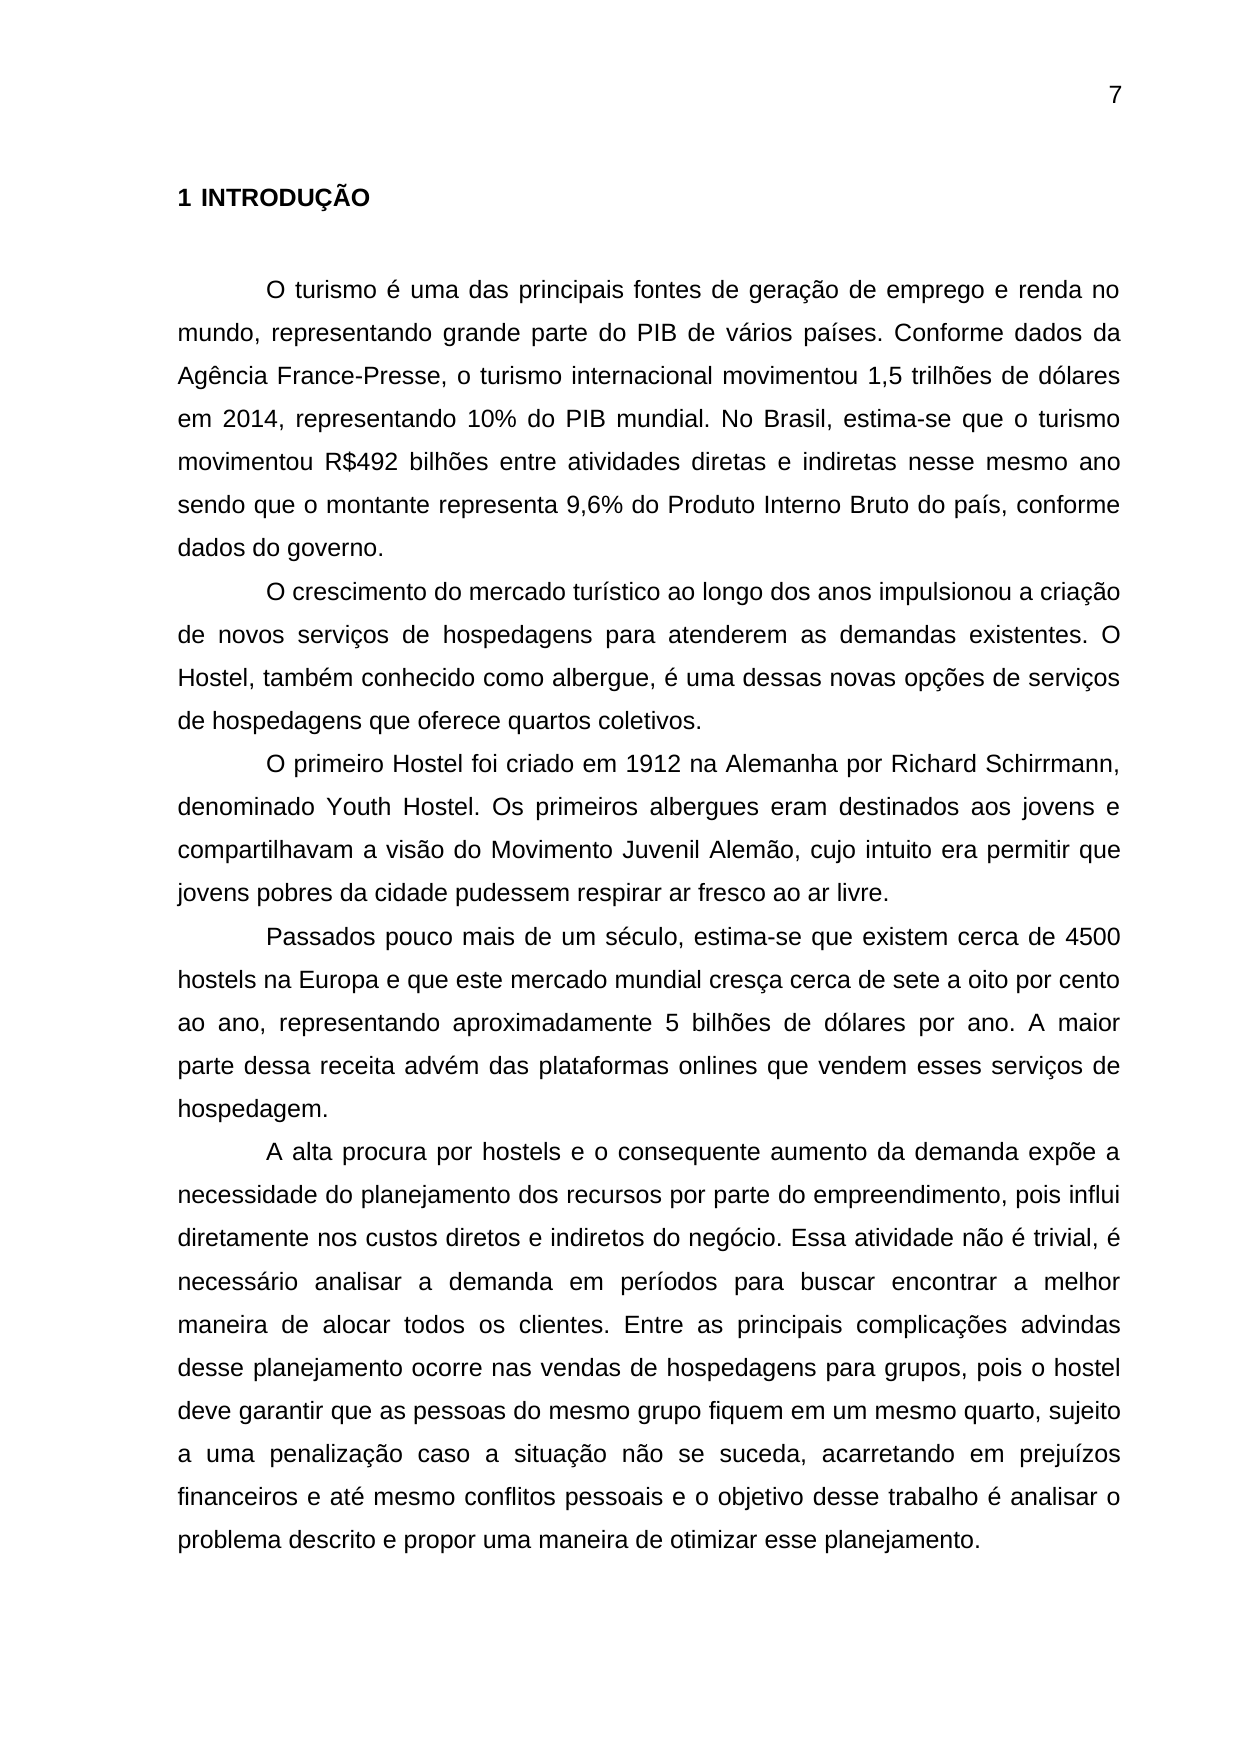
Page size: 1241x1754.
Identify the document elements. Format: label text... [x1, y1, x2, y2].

text introdução [177, 183, 1122, 212]
text Passados pouco mais de um século, estima-se que existem cerca de 4500 hostels na Europa e que este mercado mundial cresça cerca de sete a oito por cento ao ano, representando aproximadamente 5 bilhões de dólares por ano. A maior parte dessa receita advém das plataformas onlines que vendem esses serviços de hospedagem. [177, 922, 1122, 1123]
text A alta procura por hostels e o consequente aumento da demanda expõe a necessidade do planejamento dos recursos por parte do empreendimento, pois influi diretamente nos custos diretos e indiretos do negócio. Essa atividade não é trivial, é necessário analisar a demanda em períodos para buscar encontrar a melhor maneira de alocar todos os clientes. Entre as principais complicações advindas desse planejamento ocorre nas vendas de hospedagens para grupos, pois o hostel deve garantir que as pessoas do mesmo grupo fiquem em um mesmo quarto, sujeito a uma penalização caso a situação não se suceda, acarretando em prejuízos financeiros e até mesmo conflitos pessoais e o objetivo desse trabalho é analisar o problema descrito e propor uma maneira de otimizar esse planejamento. [177, 1137, 1122, 1554]
text O crescimento do mercado turístico ao longo dos anos impulsionou a criação de novos serviços de hospedagens para atenderem as demandas existentes. O Hostel, também conhecido como albergue, é uma dessas novas opções de serviços de hospedagens que oferece quartos coletivos. [177, 577, 1122, 735]
text O primeiro Hostel foi criado em 1912 na Alemanha por Richard Schirrmann, denominado Youth Hostel. Os primeiros albergues eram destinados aos jovens e compartilhavam a visão do Movimento Juvenil Alemão, cujo intuito era permitir que jovens pobres da cidade pudessem respirar ar fresco ao ar livre. [177, 749, 1122, 907]
text O turismo é uma das principais fontes de geração de emprego e renda no mundo, representando grande parte do PIB de vários países. Conforme dados da Agência France-Presse, o turismo internacional movimentou 1,5 trilhões de dólares em 2014, representando 10% do PIB mundial. No Brasil, estima-se que o turismo movimentou R$492 bilhões entre atividades diretas e indiretas nesse mesmo ano sendo que o montante representa 9,6% do Produto Interno Bruto do país, conforme dados do governo. [177, 275, 1122, 562]
